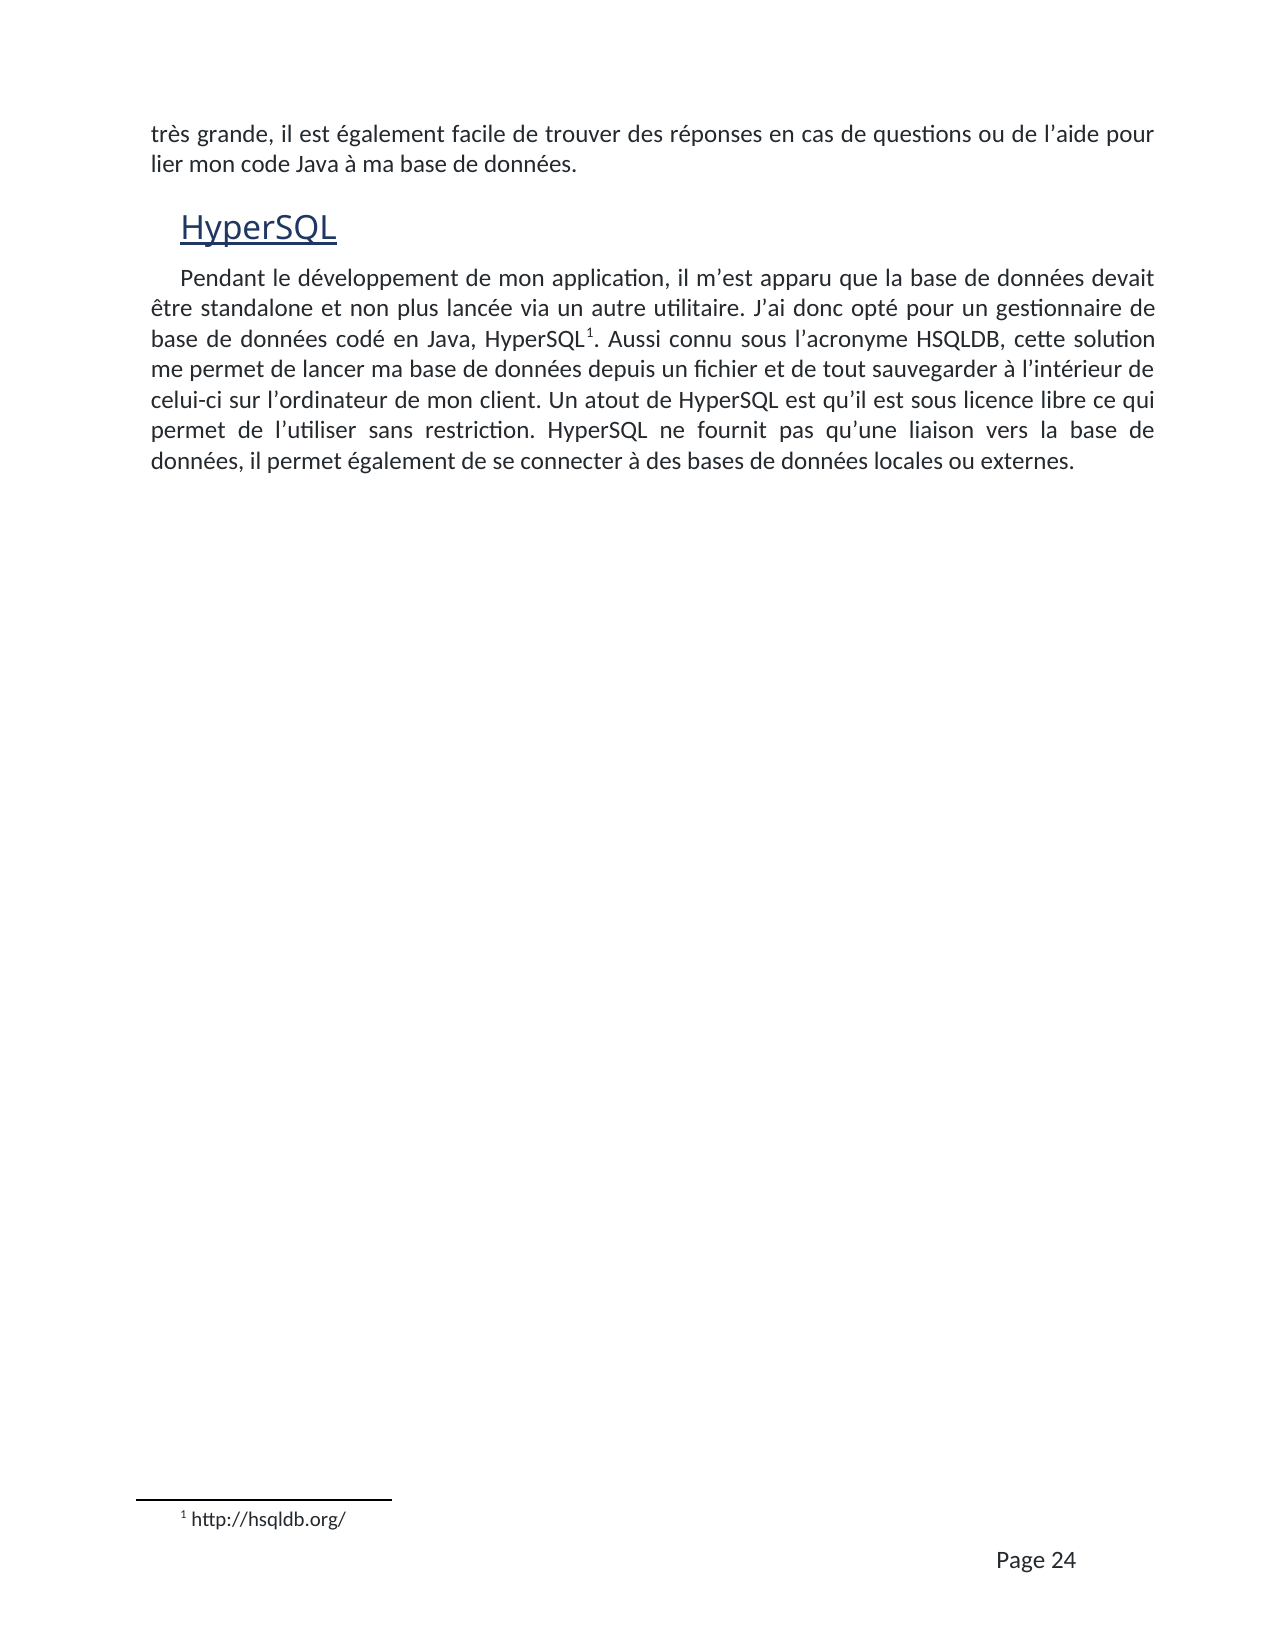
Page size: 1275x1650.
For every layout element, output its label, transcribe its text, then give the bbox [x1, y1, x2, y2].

text Pendant le développement de mon application, il m’est apparu que la base de données devait être standalone et non plus lancée via un autre utilitaire. J’ai donc opté pour un gestionnaire de base de données codé en Java, HyperSQL. Aussi connu sous l’acronyme HSQLDB, cette solution me permet de lancer ma base de données depuis un fichier et de tout sauvegarder à l’intérieur de celui-ci sur l’ordinateur de mon client. Un atout de HyperSQL est qu’il est sous licence libre ce qui permet de l’utiliser sans restriction. HyperSQL ne fournit pas qu’une liaison vers la base de données, il permet également de se connecter à des bases de données locales ou externes. [151, 262, 1157, 476]
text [151, 118, 1157, 179]
subtitle HyperSQL [180, 204, 1157, 249]
